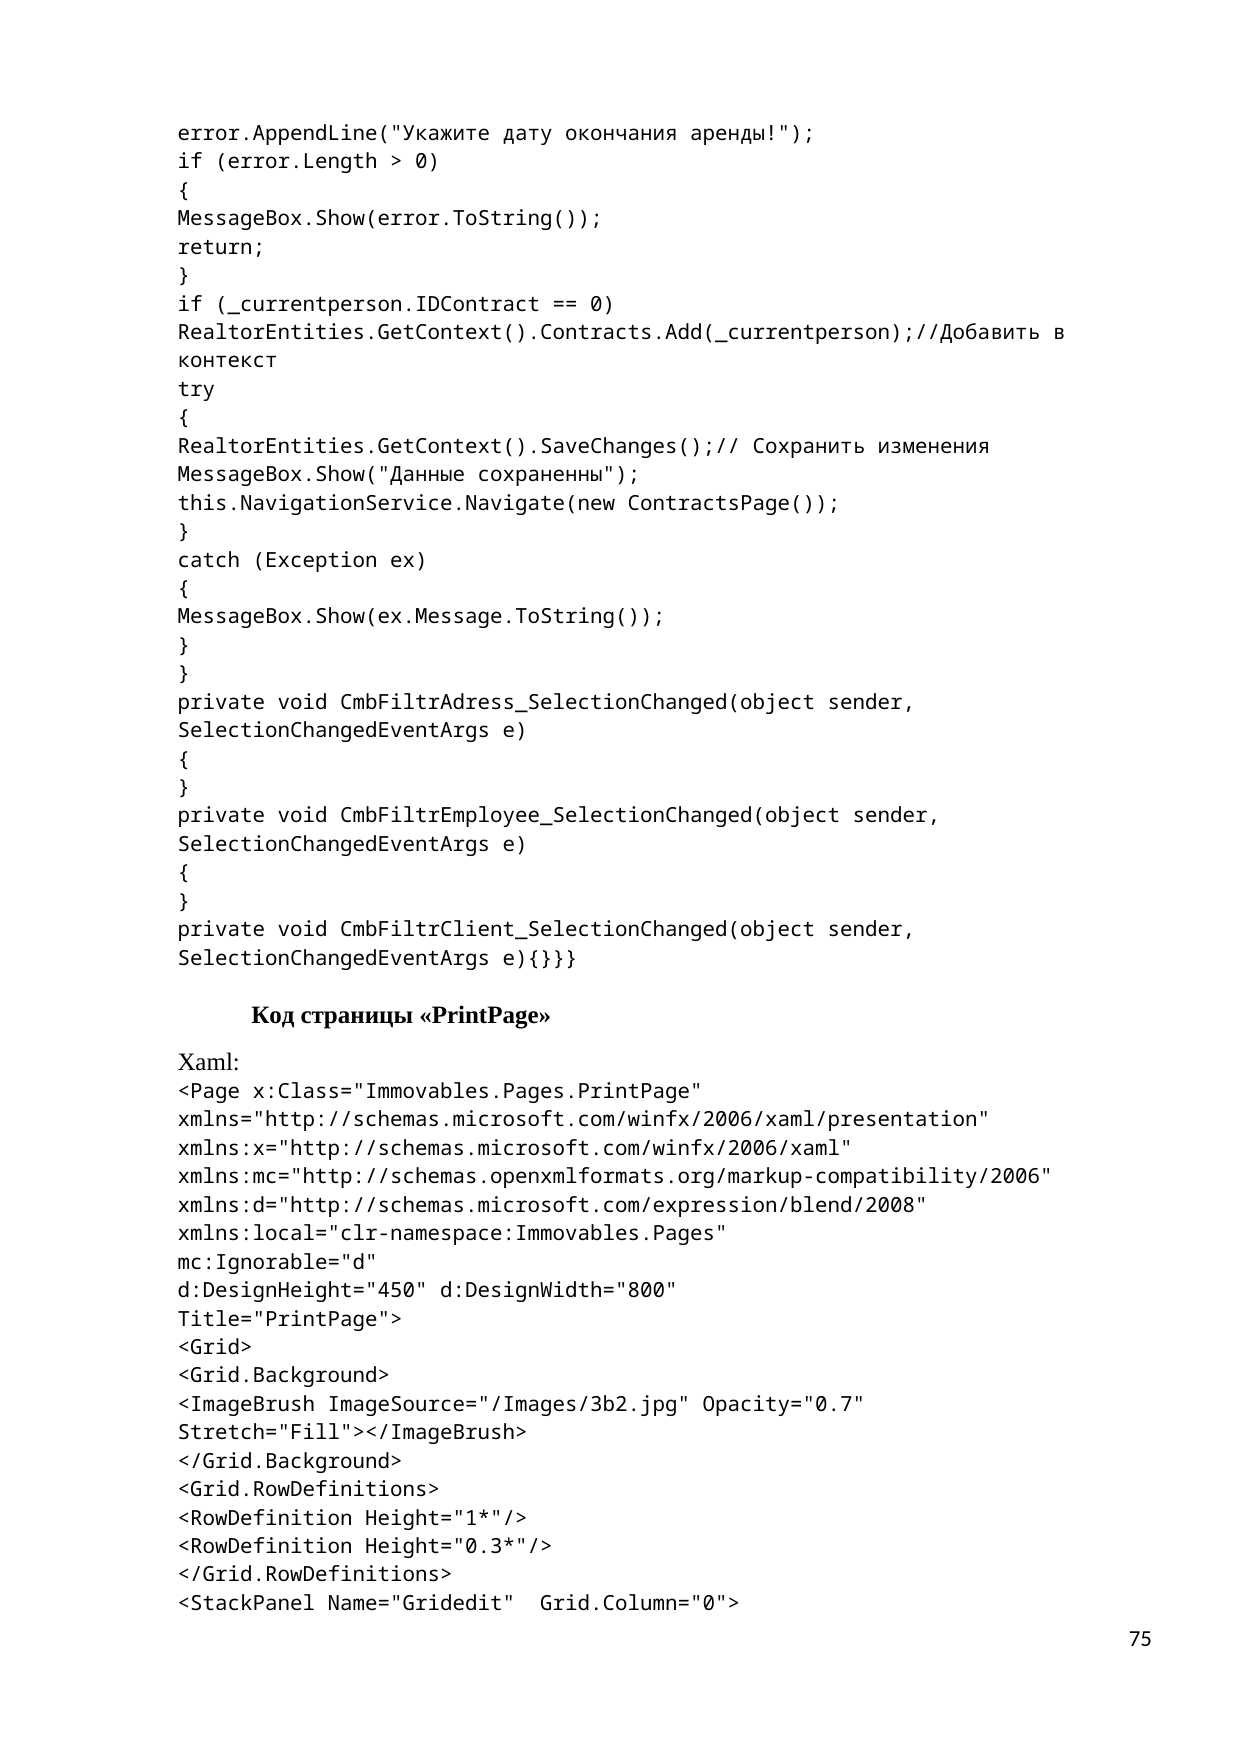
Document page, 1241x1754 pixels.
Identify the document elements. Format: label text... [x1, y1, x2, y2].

text MessageBox.Show("Данные сохраненны"); [177, 459, 1152, 488]
text error.AppendLine("Укажите дату окончания аренды!"); [177, 118, 1152, 147]
text MessageBox.Show(error.ToString()); [177, 203, 1152, 232]
text <Grid.Background> [177, 1361, 1152, 1389]
text </Grid.RowDefinitions> [177, 1559, 1152, 1588]
text <StackPanel Name="Gridedit" Grid.Column="0"> [177, 1588, 1152, 1616]
text } [177, 260, 1152, 289]
text } [177, 516, 1152, 545]
text mc:Ignorable="d" [177, 1247, 1152, 1275]
text <RowDefinition Height="1*"/> [177, 1503, 1152, 1531]
text { [177, 402, 1152, 431]
text d:DesignHeight="450" d:DesignWidth="800" [177, 1275, 1152, 1304]
text } [177, 886, 1152, 914]
text } [177, 772, 1152, 801]
text catch (Exception ex) [177, 545, 1152, 573]
text if (_currentperson.IDContract == 0) [177, 289, 1152, 317]
text } [177, 630, 1152, 658]
text <Grid.RowDefinitions> [177, 1474, 1152, 1503]
text <RowDefinition Height="0.3*"/> [177, 1531, 1152, 1559]
text RealtorEntities.GetContext().SaveChanges();// Сохранить изменения [177, 431, 1152, 459]
text xmlns:x="http://schemas.microsoft.com/winfx/2006/xaml" [177, 1133, 1152, 1161]
text { [177, 573, 1152, 602]
text if (error.Length > 0) [177, 147, 1152, 175]
text Код страницы «PrintPage» [177, 1000, 1152, 1028]
text RealtorEntities.GetContext().Contracts.Add(_currentperson);//Добавить в контекст [177, 317, 1152, 374]
text <Grid> [177, 1332, 1152, 1361]
text <Page x:Class="Immovables.Pages.PrintPage" [177, 1076, 1152, 1104]
text Title="PrintPage"> [177, 1304, 1152, 1332]
text this.NavigationService.Navigate(new ContractsPage()); [177, 488, 1152, 516]
text } [177, 658, 1152, 687]
text xmlns:mc="http://schemas.openxmlformats.org/markup-compatibility/2006" [177, 1161, 1152, 1190]
text </Grid.Background> [177, 1446, 1152, 1474]
text private void CmbFiltrClient_SelectionChanged(object sender, SelectionChangedEventArgs e){}}} [177, 914, 1152, 971]
text return; [177, 232, 1152, 260]
text { [177, 744, 1152, 772]
text { [177, 857, 1152, 886]
text { [177, 175, 1152, 203]
text xmlns:d="http://schemas.microsoft.com/expression/blend/2008" [177, 1190, 1152, 1218]
text xmlns="http://schemas.microsoft.com/winfx/2006/xaml/presentation" [177, 1104, 1152, 1133]
text MessageBox.Show(ex.Message.ToString()); [177, 602, 1152, 630]
text Xaml: [177, 1047, 1152, 1076]
text <ImageBrush ImageSource="/Images/3b2.jpg" Opacity="0.7" Stretch="Fill"></ImageBrush> [177, 1389, 1152, 1446]
text private void CmbFiltrAdress_SelectionChanged(object sender, SelectionChangedEventArgs e) [177, 687, 1152, 744]
text xmlns:local="clr-namespace:Immovables.Pages" [177, 1218, 1152, 1247]
text private void CmbFiltrEmployee_SelectionChanged(object sender, SelectionChangedEventArgs e) [177, 801, 1152, 857]
text try [177, 374, 1152, 402]
